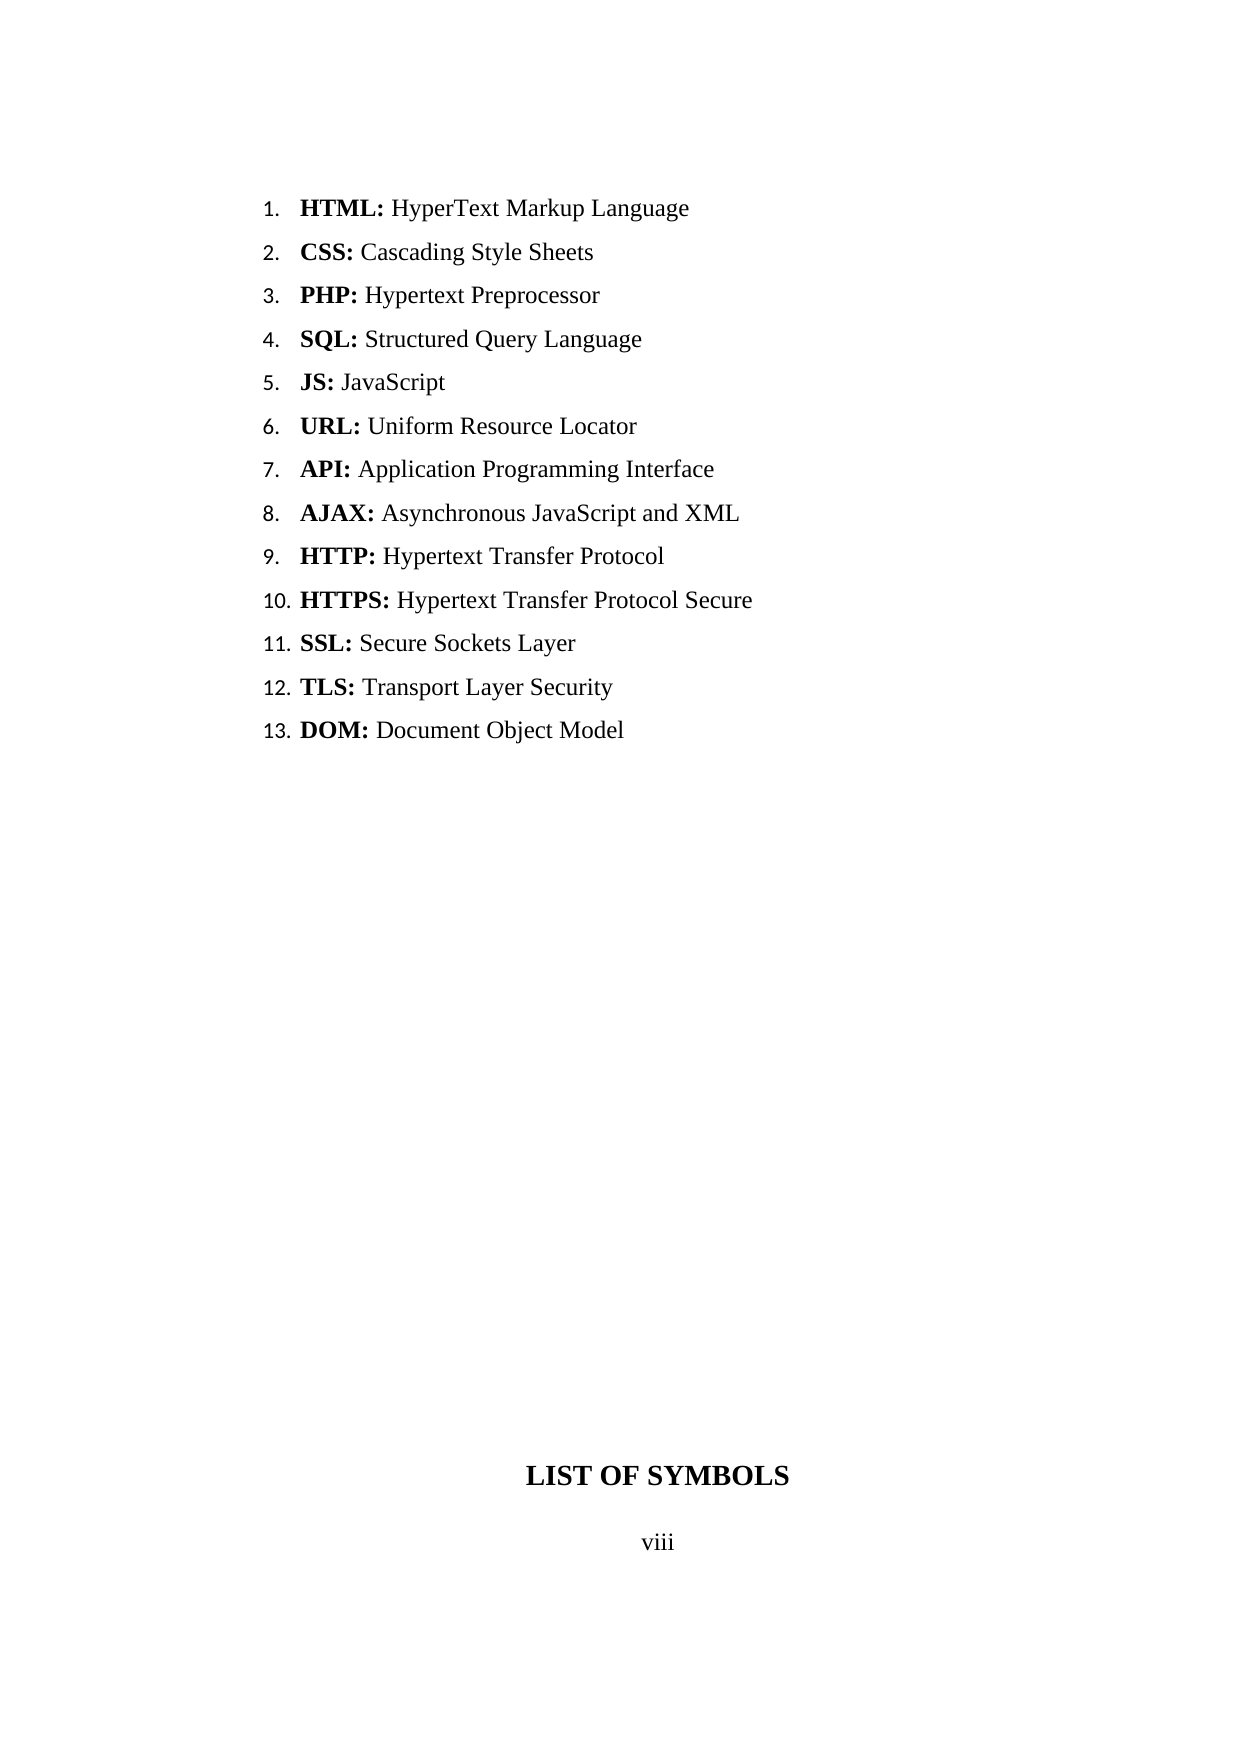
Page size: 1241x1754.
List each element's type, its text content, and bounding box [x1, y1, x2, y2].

list SSL: Secure Sockets Layer [262, 628, 1090, 658]
list SQL: Structured Query Language [262, 324, 1090, 353]
list AJAX: Asynchronous JavaScript and XML [262, 498, 1090, 527]
text LIST OF SYMBOLS [225, 1458, 1090, 1492]
list HTTPS: Hypertext Transfer Protocol Secure [262, 585, 1090, 614]
list DOM: Document Object Model [262, 716, 1090, 745]
list HTML: HyperText Markup Language [262, 193, 1090, 222]
list JS: JavaScript [262, 367, 1090, 396]
list API: Application Programming Interface [262, 454, 1090, 483]
list PHP: Hypertext Preprocessor [262, 280, 1090, 309]
list HTTP: Hypertext Transfer Protocol [262, 541, 1090, 571]
list TLS: Transport Layer Security [262, 672, 1090, 701]
list URL: Uniform Resource Locator [262, 411, 1090, 440]
list CSS: Cascading Style Sheets [262, 237, 1090, 266]
